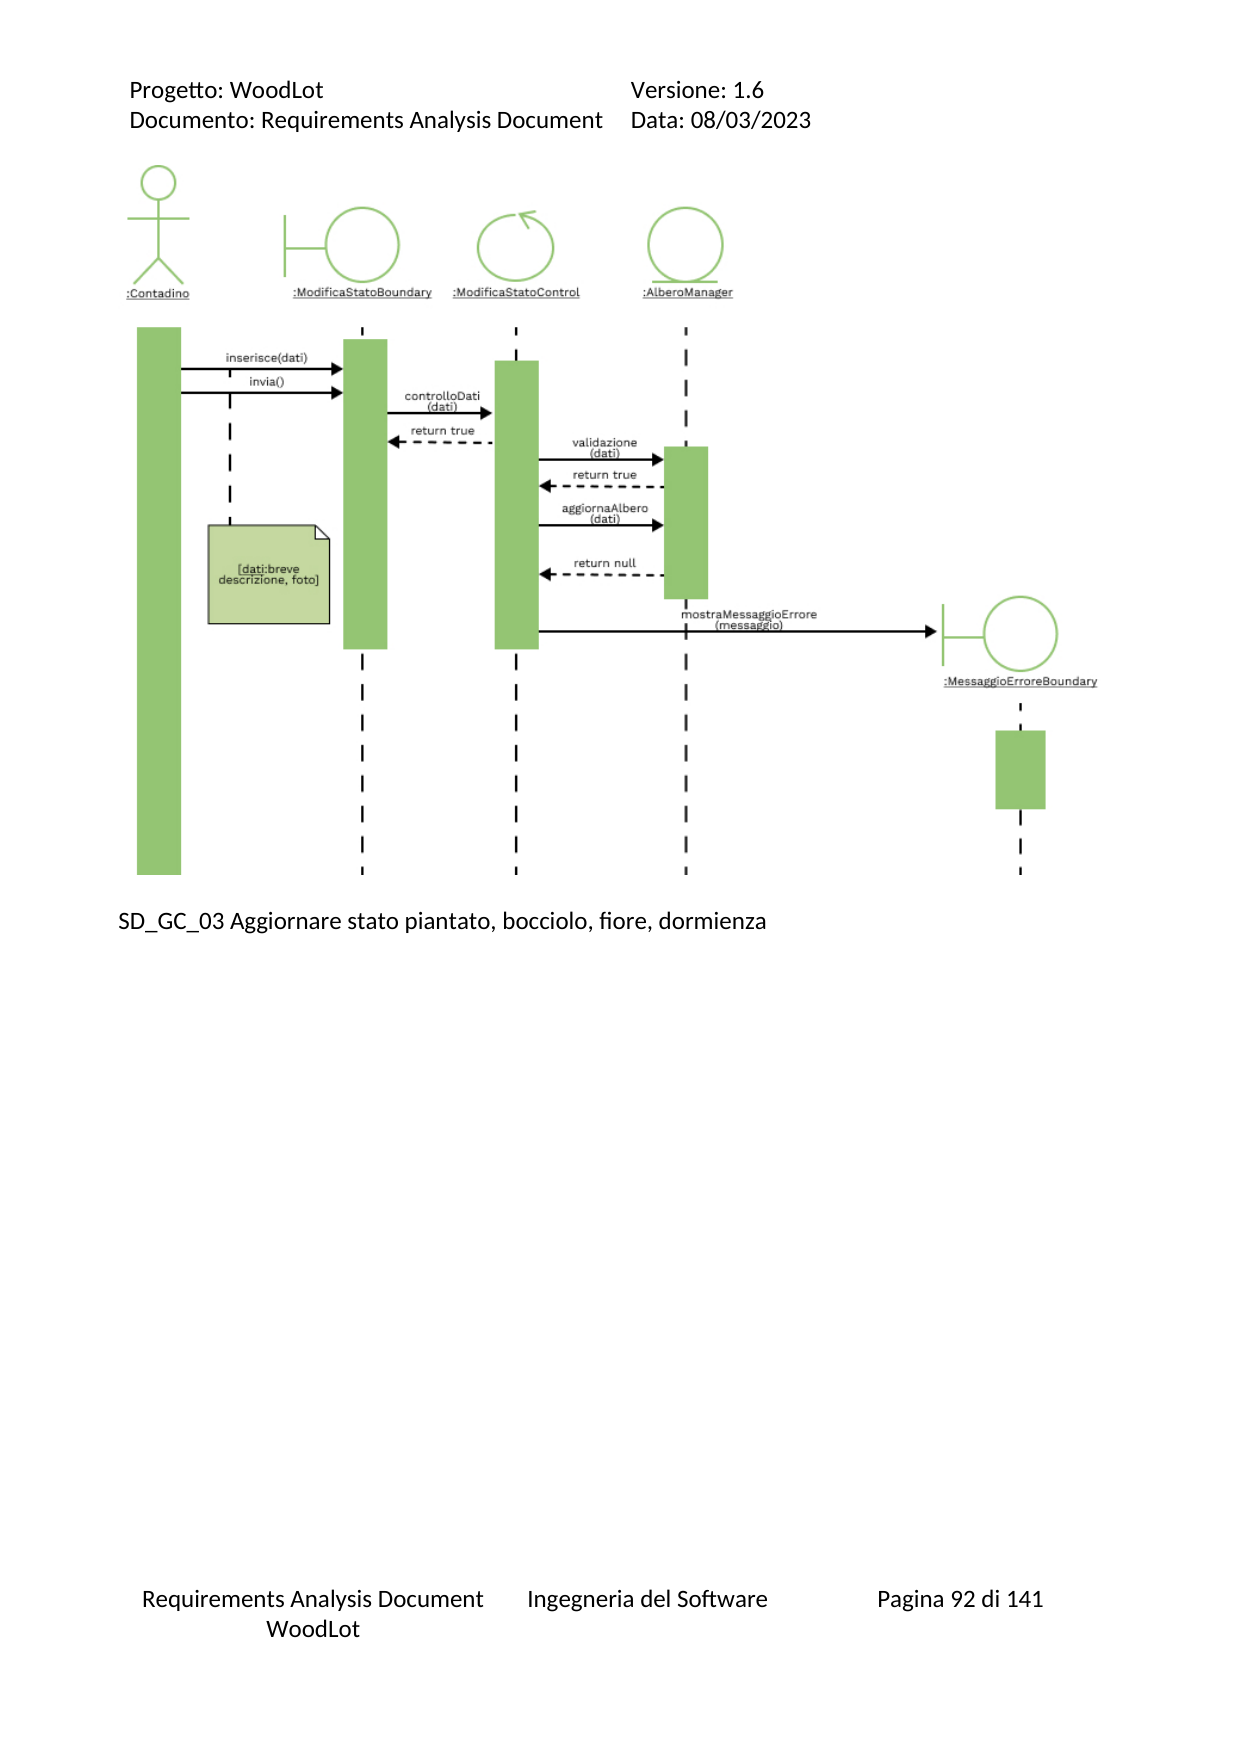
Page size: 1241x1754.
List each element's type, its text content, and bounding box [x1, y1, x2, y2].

picture [118, 165, 1122, 875]
text SD_GC_03 Aggiornare stato piantato, bocciolo, fiore, dormienza [118, 905, 1122, 935]
